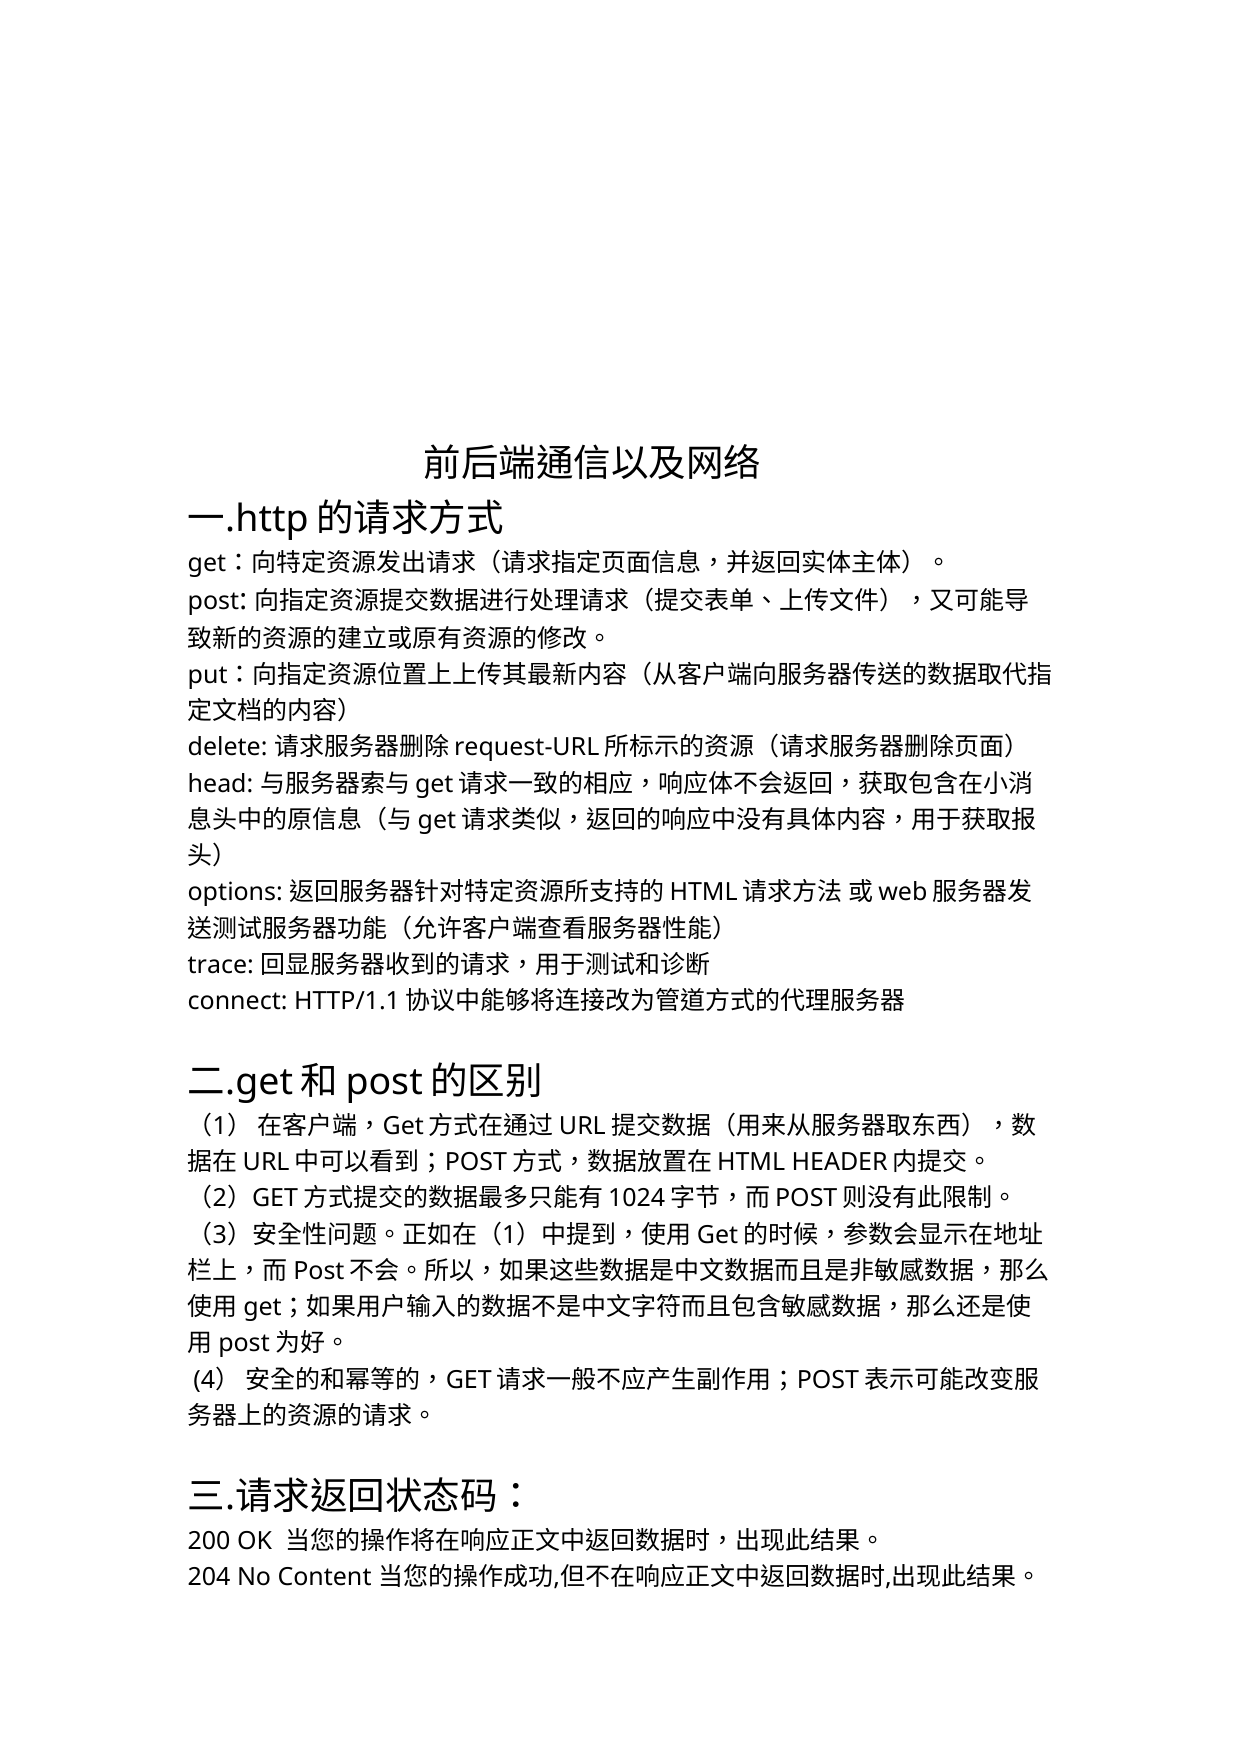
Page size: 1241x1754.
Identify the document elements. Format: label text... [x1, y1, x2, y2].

text connect: HTTP/1.1协议中能够将连接改为管道方式的代理服务器 [187, 981, 1053, 1017]
text （2）GET方式提交的数据最多只能有1024字节，而POST则没有此限制。 [187, 1178, 1053, 1214]
text 200 OK 当您的操作将在响应正文中返回数据时，出现此结果。 [187, 1520, 1053, 1556]
text options: 返回服务器针对特定资源所支持的HTML请求方法 或web服务器发送测试服务器功能（允许客户端查看服务器性能） [187, 872, 1053, 944]
text （1） 在客户端，Get方式在通过URL提交数据（用来从服务器取东西），数据在URL中可以看到；POST方式，数据放置在HTML HEADER内提交。 [187, 1105, 1053, 1178]
text 前后端通信以及网络 [187, 433, 1053, 488]
text 一.http的请求方式 [187, 488, 1053, 542]
text post: 向指定资源提交数据进行处理请求（提交表单、上传文件），又可能导致新的资源的建立或原有资源的修改。 [187, 578, 1053, 654]
text put：向指定资源位置上上传其最新内容（从客户端向服务器传送的数据取代指定文档的内容） [187, 654, 1053, 727]
text get：向特定资源发出请求（请求指定页面信息，并返回实体主体）。 [187, 542, 1053, 578]
text delete: 请求服务器删除request-URL所标示的资源（请求服务器删除页面） [187, 727, 1053, 763]
text 二.get和post的区别 [187, 1051, 1053, 1105]
text head: 与服务器索与get请求一致的相应，响应体不会返回，获取包含在小消息头中的原信息（与get请求类似，返回的响应中没有具体内容，用于获取报头） [187, 763, 1053, 872]
text trace: 回显服务器收到的请求，用于测试和诊断 [187, 944, 1053, 981]
text （3）安全性问题。正如在（1）中提到，使用 Get的时候，参数会显示在地址栏上，而 Post不会。所以，如果这些数据是中文数据而且是非敏感数据，那么使用 get；如果用户输入的数据不是中文字符而且包含敏感数据，那么还是使用 post为好。 [187, 1214, 1053, 1359]
text 204 No Content 当您的操作成功,但不在响应正文中返回数据时,出现此结果。 [187, 1556, 1053, 1593]
text (4） 安全的和幂等的，GET请求一般不应产生副作用；POST表示可能改变服务器上的资源的请求。 [187, 1359, 1053, 1432]
text 三.请求返回状态码： [187, 1466, 1053, 1520]
